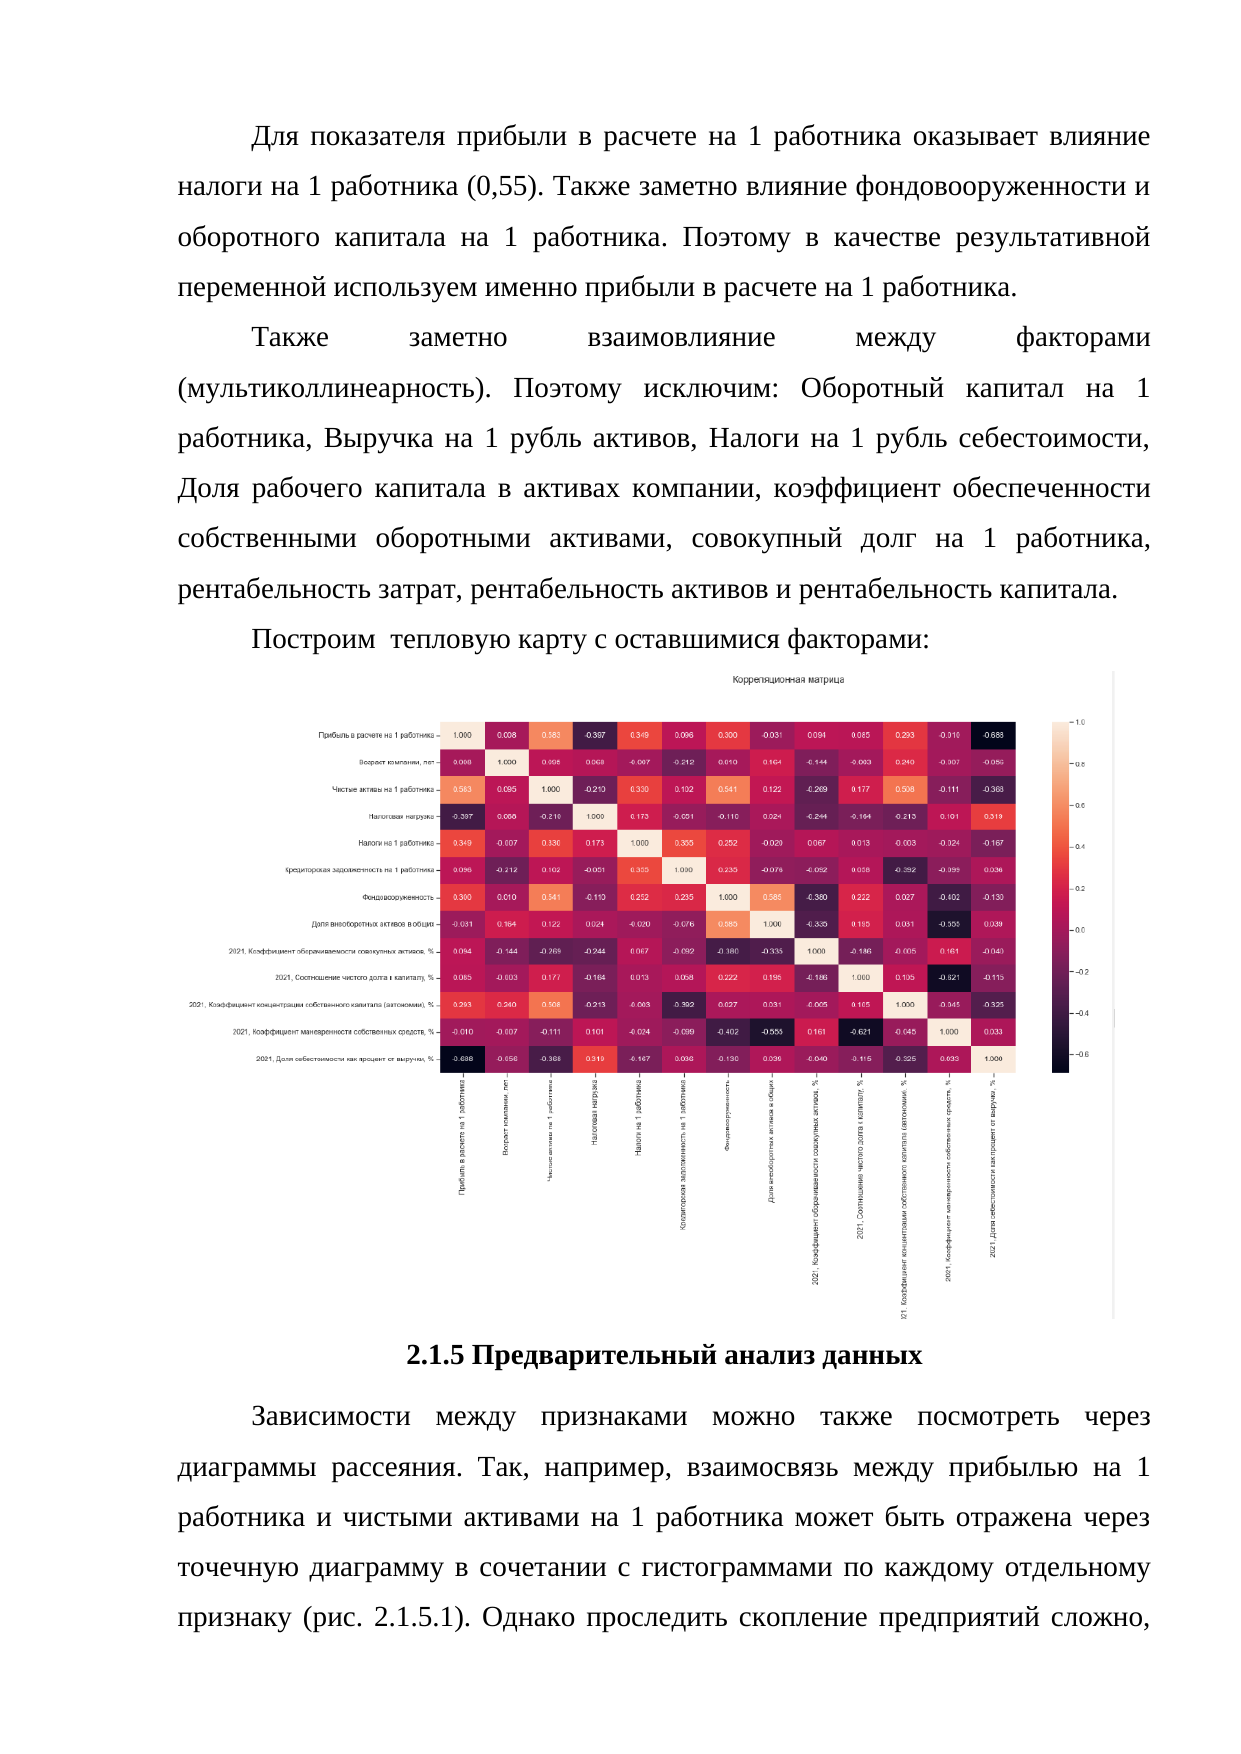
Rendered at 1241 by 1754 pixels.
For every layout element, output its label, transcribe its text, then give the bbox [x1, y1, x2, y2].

text Также заметно взаимовлияние между факторами (мультиколлинеарность). Поэтому исключим: Оборотный капитал на 1 работника, Выручка на 1 рубль активов, Налоги на 1 рубль себестоимости, Доля рабочего капитала в активах компании, коэффициент обеспеченности собственными оборотными активами, совокупный долг на 1 работника, рентабельность затрат, рентабельность активов и рентабельность капитала. [177, 319, 1152, 604]
picture [177, 671, 1115, 1319]
text Для показателя прибыли в расчете на 1 работника оказывает влияние налоги на 1 работника (0,55). Также заметно влияние фондовооруженности и оборотного капитала на 1 работника. Поэтому в качестве результативной переменной используем именно прибыли в расчете на 1 работника. [177, 118, 1152, 303]
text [177, 1398, 1152, 1633]
subtitle 2.1.5 Предварительный анализ данных [177, 1337, 1152, 1371]
text Построим тепловую карту с оставшимися факторами: [177, 621, 1152, 655]
